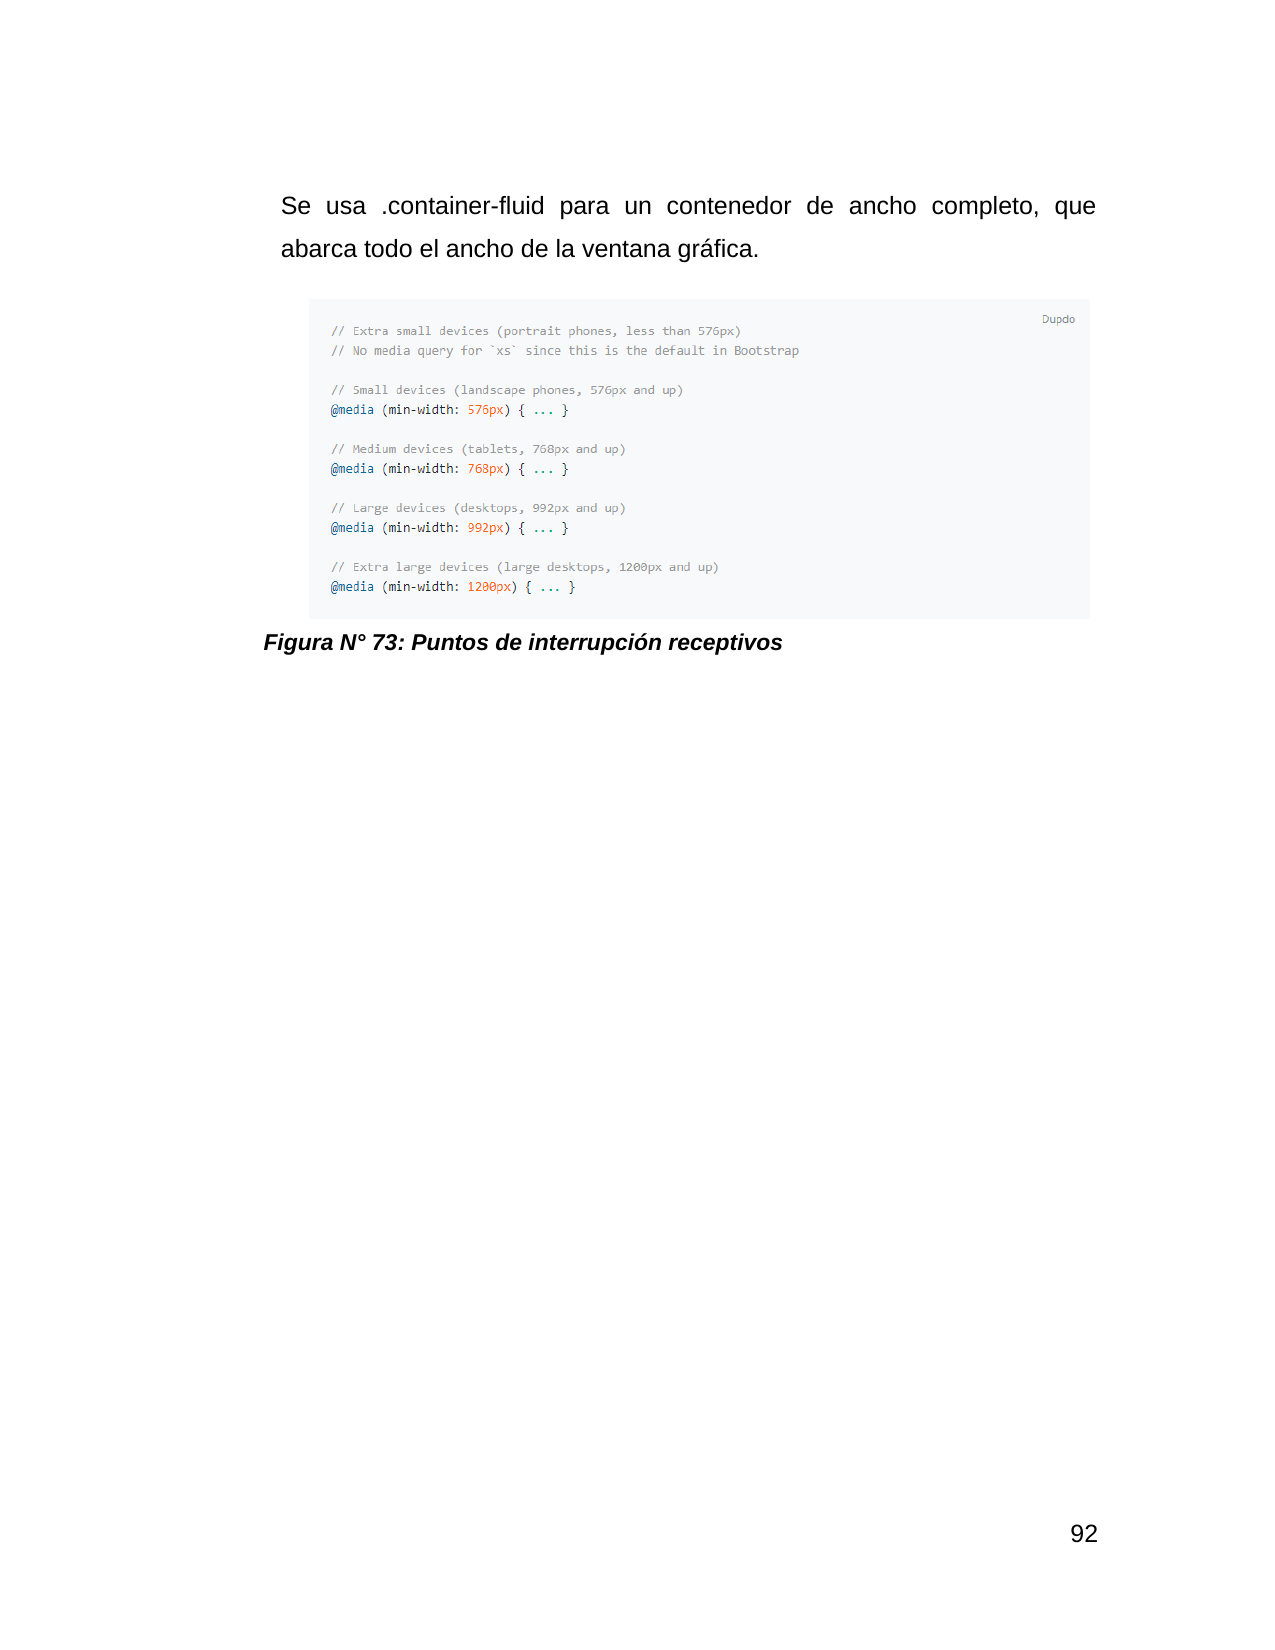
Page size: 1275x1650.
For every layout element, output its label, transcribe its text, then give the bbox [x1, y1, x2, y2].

picture [308, 295, 1098, 619]
text Se usa .container-fluid para un contenedor de ancho completo, que abarca todo el ancho de la ventana gráfica. [281, 191, 1098, 263]
